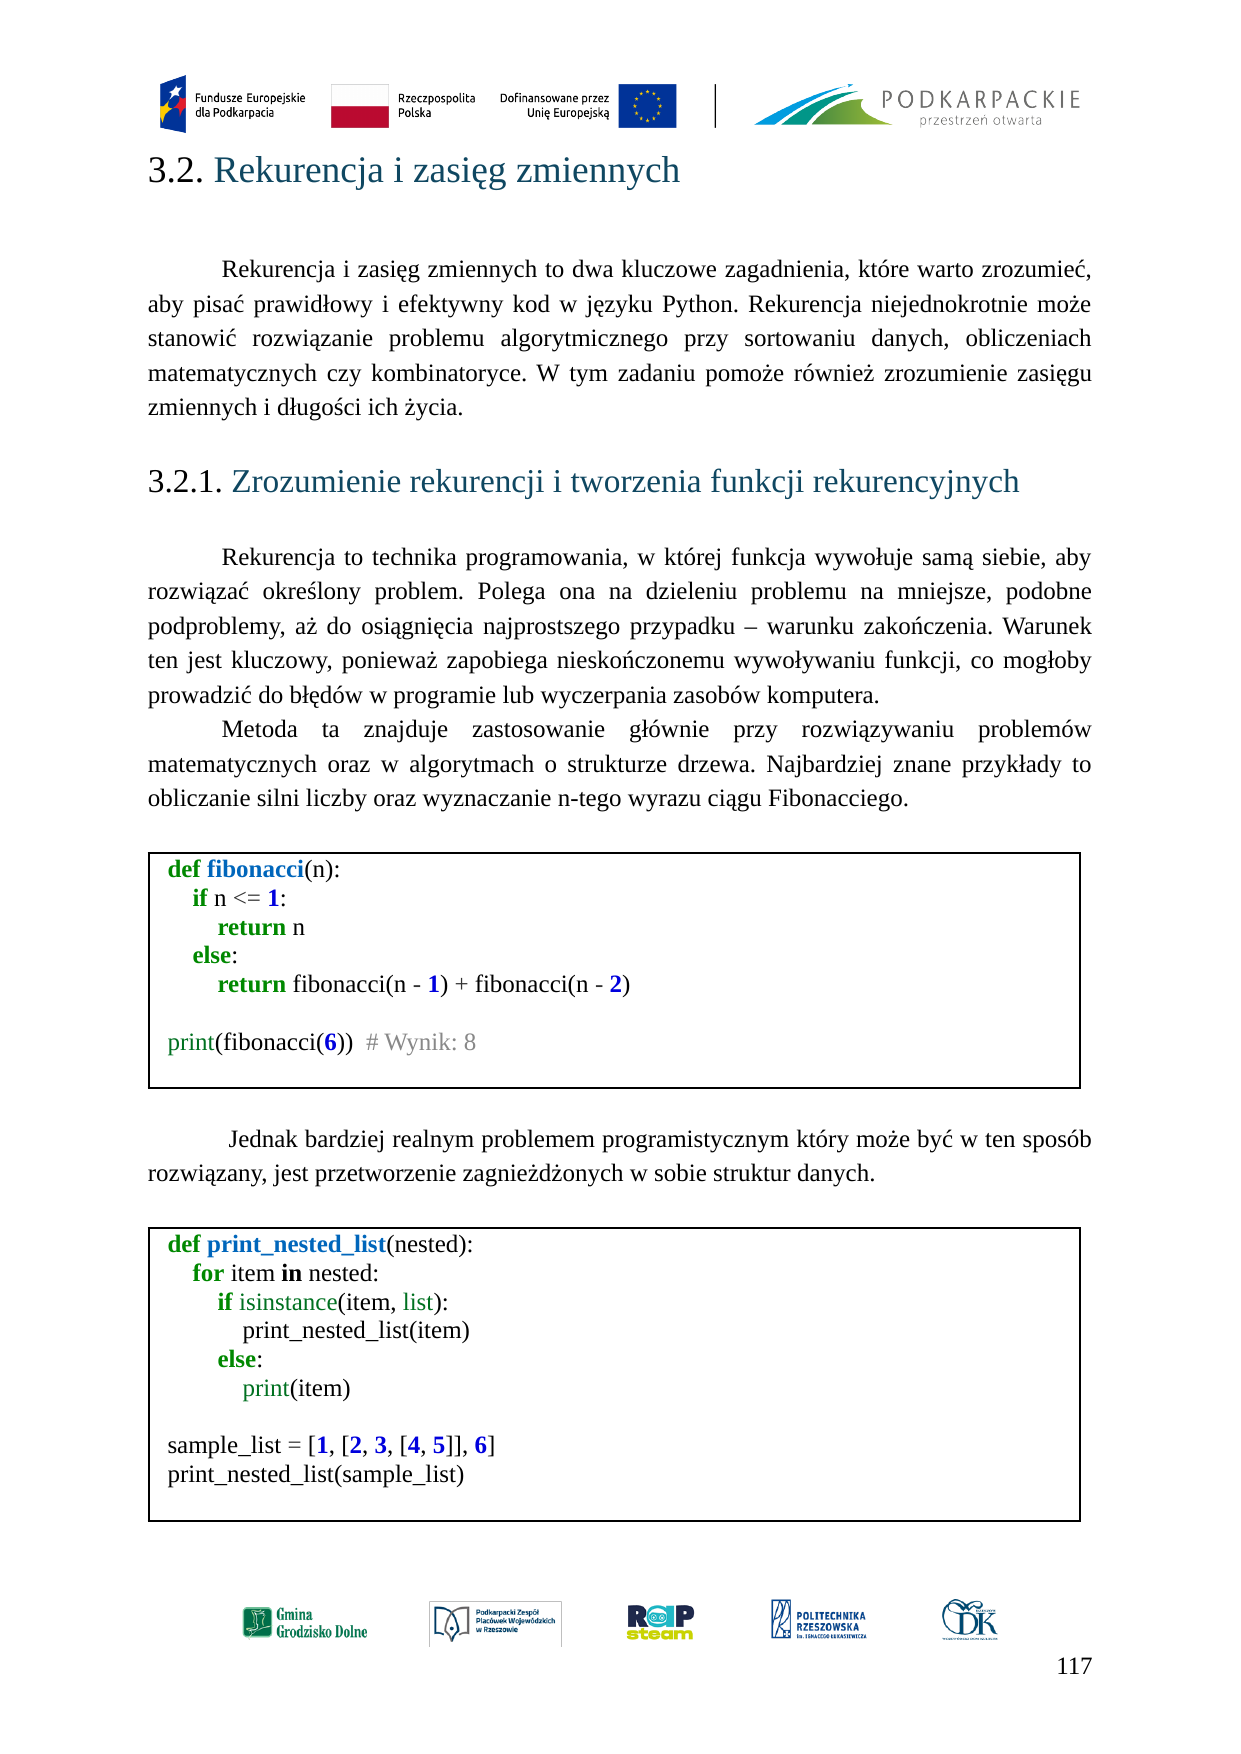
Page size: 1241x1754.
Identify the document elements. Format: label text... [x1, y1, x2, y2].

picture [147, 60, 1093, 148]
text Metoda ta znajduje zastosowanie głównie przy rozwiązywaniu problemów matematycznych oraz w algorytmach o strukturze drzewa. Najbardziej znane przykłady to obliczanie silni liczby oraz wyznaczanie n-tego wyrazu ciągu Fibonacciego. [148, 714, 1092, 812]
subtitle Rekurencja i zasięg zmiennych [148, 148, 1092, 191]
text Jednak bardziej realnym problemem programistycznym który może być w ten sposób rozwiązany, jest przetworzenie zagnieżdżonych w sobie struktur danych. [148, 1124, 1092, 1187]
text Rekurencja i zasięg zmiennych to dwa kluczowe zagadnienia, które warto zrozumieć, aby pisać prawidłowy i efektywny kod w języku Python. Rekurencja niejednokrotnie może stanowić rozwiązanie problemu algorytmicznego przy sortowaniu danych, obliczeniach matematycznych czy kombinatoryce. W tym zadaniu pomoże również zrozumienie zasięgu zmiennych i długości ich życia. [148, 254, 1092, 421]
text Rekurencja to technika programowania, w której funkcja wywołuje samą siebie, aby rozwiązać określony problem. Polega ona na dzieleniu problemu na mniejsze, podobne podproblemy, aż do osiągnięcia najprostszego przypadku – warunku zakończenia. Warunek ten jest kluczowy, ponieważ zapobiega nieskończonemu wywoływaniu funkcji, co mogłoby prowadzić do błędów w programie lub wyczerpania zasobów komputera. [148, 542, 1092, 708]
subtitle Zrozumienie rekurencji i tworzenia funkcji rekurencyjnych [148, 461, 1092, 500]
table_header [150, 854, 1079, 1087]
picture [242, 1585, 998, 1652]
table_header [150, 1229, 1079, 1519]
